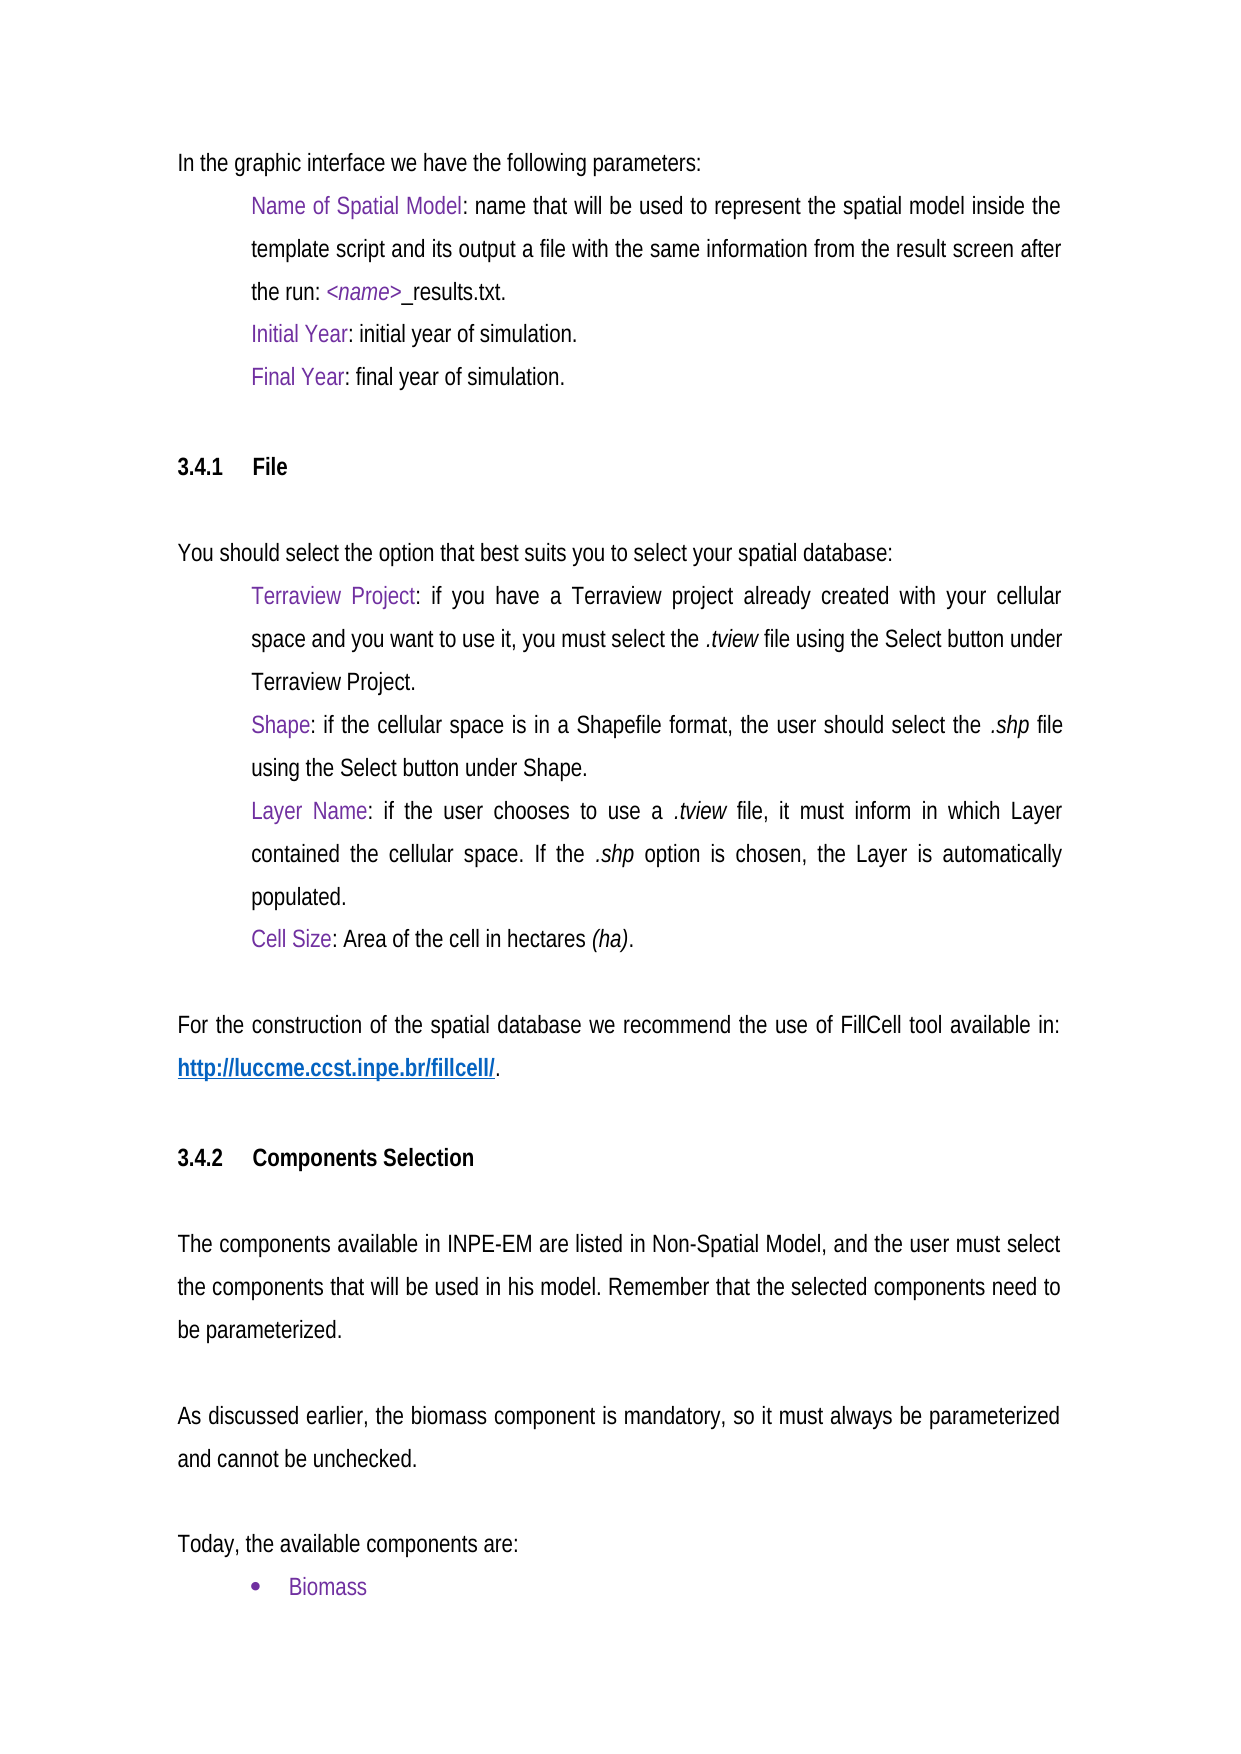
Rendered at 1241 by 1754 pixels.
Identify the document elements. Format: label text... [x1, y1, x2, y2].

text Cell Size: Area of the cell in hectares (ha). [251, 924, 1063, 953]
text For the construction of the spatial database we recommend the use of FillCell tool available in: http://luccme.ccst.inpe.br/fillcell/. [177, 1010, 1063, 1082]
text Terraview Project: if you have a Terraview project already created with your cellular space and you want to use it, you must select the .tview file using the Select button under Terraview Project. [251, 581, 1063, 696]
text You should select the option that best suits you to select your spatial database: [177, 538, 1063, 567]
text Final Year: final year of simulation. [251, 362, 1063, 391]
subtitle File [177, 452, 1063, 481]
text Today, the available components are: [177, 1529, 1063, 1558]
text Shape: if the cellular space is in a Shapefile format, the user should select the .shp file using the Select button under Shape. [251, 710, 1063, 781]
list Biomass [251, 1572, 1063, 1601]
text Layer Name: if the user chooses to use a .tview file, it must inform in which Layer contained the cellular space. If the .shp option is chosen, the Layer is automatically populated. [251, 796, 1063, 910]
text Initial Year: initial year of simulation. [251, 319, 1063, 348]
text The components available in INPE-EM are listed in Non-Spatial Model, and the user must select the components that will be used in his model. Remember that the selected components need to be parameterized. [177, 1229, 1063, 1343]
text Name of Spatial Model: name that will be used to represent the spatial model inside the template script and its output a file with the same information from the result screen after the run: <name>_results.txt. [251, 191, 1063, 305]
text In the graphic interface we have the following parameters: [177, 148, 1063, 176]
subtitle Components Selection [177, 1143, 1063, 1172]
text As discussed earlier, the biomass component is mandatory, so it must always be parameterized and cannot be unchecked. [177, 1401, 1063, 1472]
